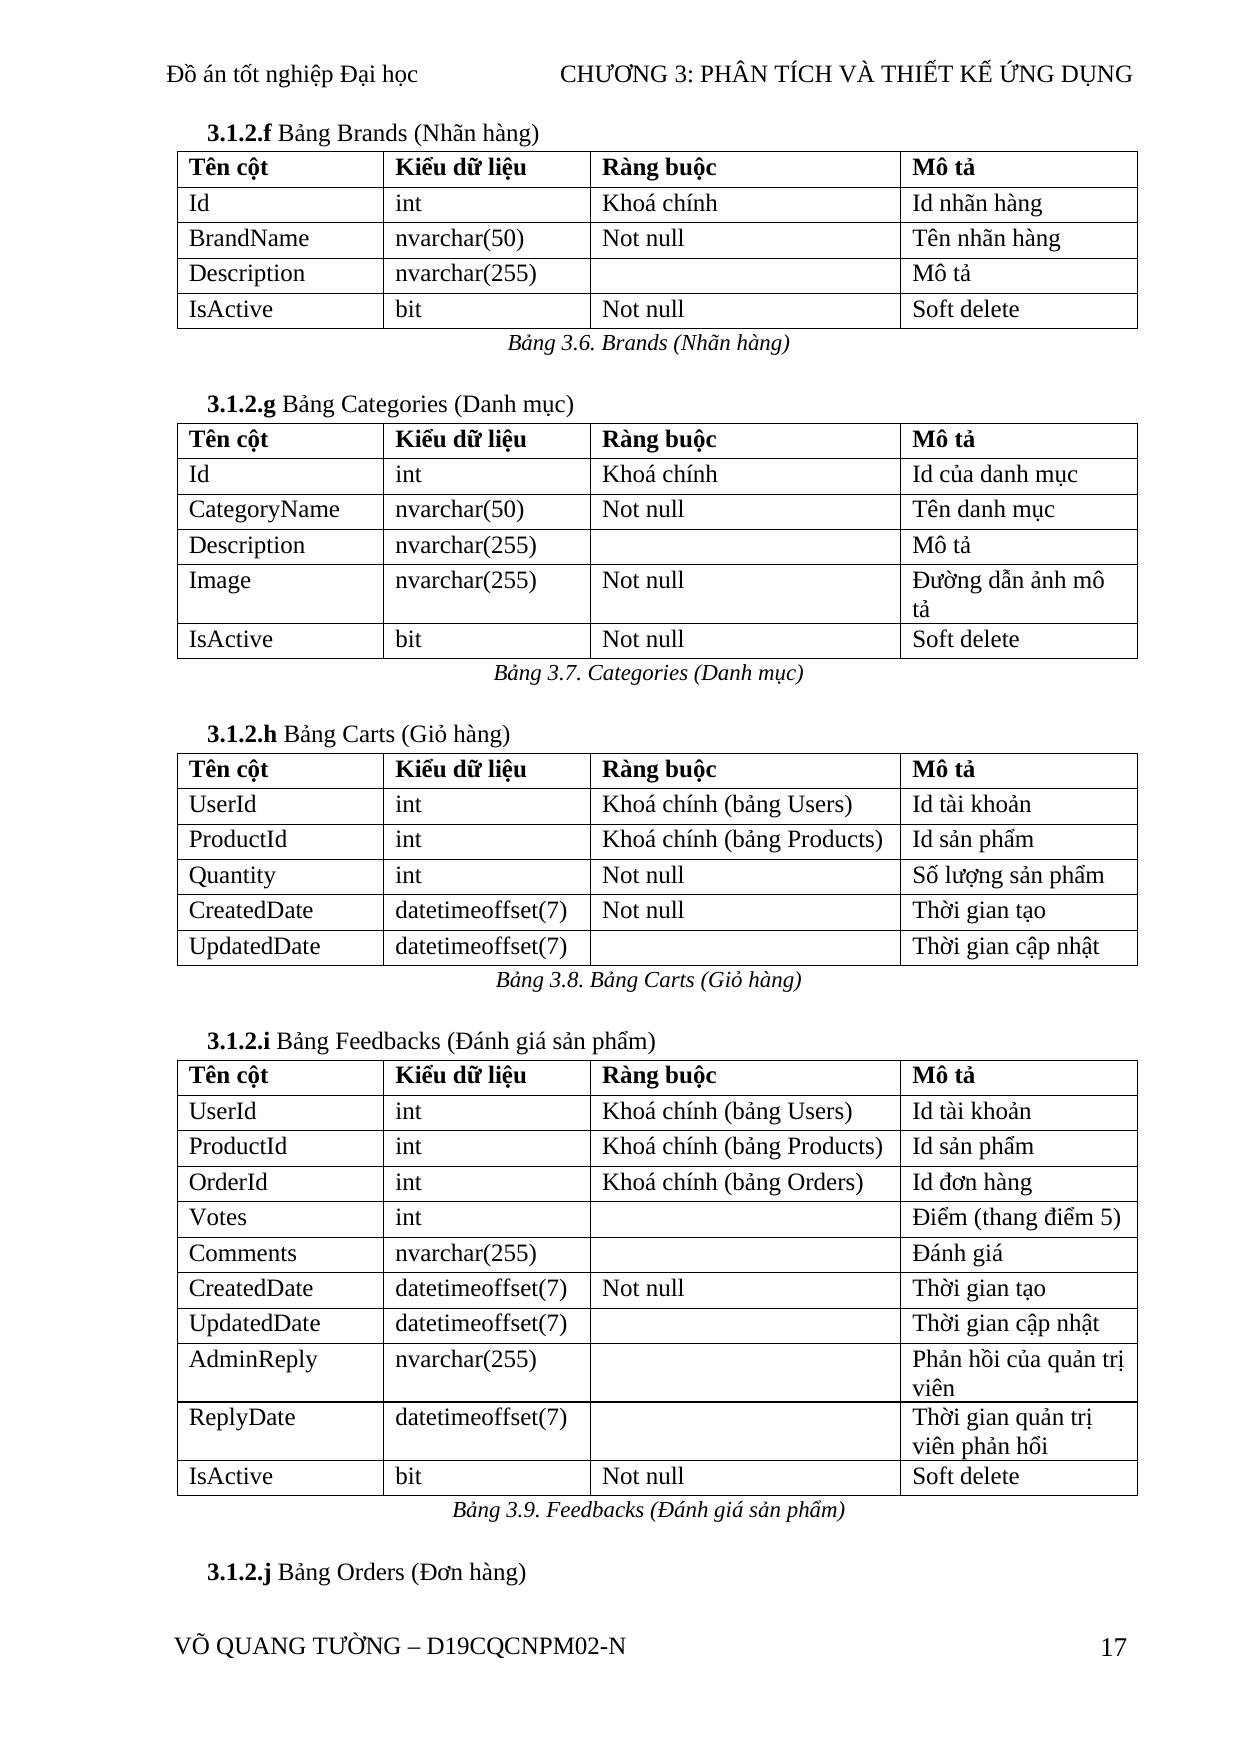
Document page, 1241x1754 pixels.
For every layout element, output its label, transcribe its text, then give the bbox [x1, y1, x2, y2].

table_cell IsActive [178, 1461, 383, 1495]
list 3.1.2.j Bảng Orders (Đơn hàng) [207, 1557, 1122, 1585]
table_cell Đường dẫn ảnh mô tả [901, 565, 1137, 623]
table_cell CreatedDate [178, 895, 383, 930]
table_header Ràng buộc [591, 152, 900, 187]
table_cell Số lượng sản phẩm [901, 860, 1137, 894]
table_cell [591, 931, 900, 965]
table_cell nvarchar(50) [384, 495, 590, 529]
table_cell Comments [178, 1238, 383, 1272]
table_cell nvarchar(255) [384, 1344, 590, 1401]
table_cell Id [178, 188, 383, 222]
table_cell Khoá chính (bảng Orders) [591, 1167, 900, 1201]
text Bảng 3.9. Feedbacks (Đánh giá sản phẩm) [177, 1496, 1122, 1523]
table_cell Khoá chính [591, 459, 900, 493]
table_cell Votes [178, 1202, 383, 1237]
table_cell datetimeoffset(7) [384, 1403, 590, 1460]
table_cell UpdatedDate [178, 1309, 383, 1343]
table_cell int [384, 825, 590, 859]
table_cell bit [384, 624, 590, 658]
table_cell Khoá chính (bảng Users) [591, 789, 900, 823]
table_cell CreatedDate [178, 1273, 383, 1307]
table_header Mô tả [901, 152, 1137, 187]
text Bảng 3.8. Bảng Carts (Giỏ hàng) [177, 966, 1122, 992]
table_header Tên cột [178, 424, 383, 458]
list 3.1.2.h Bảng Carts (Giỏ hàng) [207, 719, 1122, 748]
table_cell bit [384, 294, 590, 328]
table_header Mô tả [901, 424, 1137, 458]
table_cell [591, 1238, 900, 1272]
table_cell Thời gian cập nhật [901, 931, 1137, 965]
table_cell datetimeoffset(7) [384, 1273, 590, 1307]
table_cell [591, 1309, 900, 1343]
table_cell IsActive [178, 294, 383, 328]
table_cell Soft delete [901, 624, 1137, 658]
table_header Mô tả [901, 754, 1137, 788]
table_cell Soft delete [901, 1461, 1137, 1495]
table_cell Id tài khoản [901, 1096, 1137, 1130]
table_cell Thời gian quản trị viên phản hổi [901, 1403, 1137, 1460]
table_cell Khoá chính [591, 188, 900, 222]
table_cell Id của danh mục [901, 459, 1137, 493]
table_cell [591, 1344, 900, 1401]
text Bảng 3.7. Categories (Danh mục) [177, 659, 1122, 686]
table_cell Điểm (thang điểm 5) [901, 1202, 1137, 1237]
table_cell datetimeoffset(7) [384, 895, 590, 930]
table_cell Not null [591, 860, 900, 894]
table_cell Id nhãn hàng [901, 188, 1137, 222]
table_cell bit [384, 1461, 590, 1495]
table_header Kiểu dữ liệu [384, 754, 590, 788]
table_cell Not null [591, 294, 900, 328]
table_cell Khoá chính (bảng Products) [591, 825, 900, 859]
table_cell Thời gian cập nhật [901, 1309, 1137, 1343]
table_cell OrderId [178, 1167, 383, 1201]
table_cell BrandName [178, 223, 383, 257]
table_cell CategoryName [178, 495, 383, 529]
table_header Tên cột [178, 152, 383, 187]
table_cell Khoá chính (bảng Users) [591, 1096, 900, 1130]
table_cell Not null [591, 1461, 900, 1495]
table_cell Not null [591, 624, 900, 658]
table_cell nvarchar(255) [384, 259, 590, 293]
table_cell int [384, 188, 590, 222]
table_cell IsActive [178, 624, 383, 658]
table_cell Mô tả [901, 530, 1137, 564]
table_cell nvarchar(255) [384, 1238, 590, 1272]
table_cell ReplyDate [178, 1403, 383, 1460]
table_cell [591, 1403, 900, 1460]
table_header Kiểu dữ liệu [384, 424, 590, 458]
table_cell int [384, 860, 590, 894]
table_header Mô tả [901, 1061, 1137, 1095]
list 3.1.2.f Bảng Brands (Nhãn hàng) [207, 118, 1122, 147]
list 3.1.2.i Bảng Feedbacks (Đánh giá sản phẩm) [207, 1026, 1122, 1055]
text Bảng 3.6. Brands (Nhãn hàng) [177, 329, 1122, 356]
table_cell int [384, 459, 590, 493]
table_header Tên cột [178, 754, 383, 788]
table_cell int [384, 1096, 590, 1130]
table_cell Description [178, 259, 383, 293]
table_cell [591, 530, 900, 564]
table_cell int [384, 789, 590, 823]
table_cell Tên danh mục [901, 495, 1137, 529]
table_cell Not null [591, 1273, 900, 1307]
list 3.1.2.g Bảng Categories (Danh mục) [207, 389, 1122, 418]
table_cell Id đơn hàng [901, 1167, 1137, 1201]
table_cell nvarchar(255) [384, 565, 590, 623]
table_cell Image [178, 565, 383, 623]
table_cell Id sản phẩm [901, 1131, 1137, 1166]
table_cell [591, 259, 900, 293]
table_cell datetimeoffset(7) [384, 1309, 590, 1343]
table_cell AdminReply [178, 1344, 383, 1401]
table_cell UserId [178, 789, 383, 823]
table_cell nvarchar(50) [384, 223, 590, 257]
table_header Ràng buộc [591, 424, 900, 458]
table_cell UpdatedDate [178, 931, 383, 965]
table_cell Not null [591, 223, 900, 257]
table_cell Description [178, 530, 383, 564]
table_cell Khoá chính (bảng Products) [591, 1131, 900, 1166]
table_cell Quantity [178, 860, 383, 894]
table_cell Not null [591, 895, 900, 930]
table_cell [591, 1202, 900, 1237]
table_cell datetimeoffset(7) [384, 931, 590, 965]
table_cell Soft delete [901, 294, 1137, 328]
table_cell Not null [591, 565, 900, 623]
table_cell UserId [178, 1096, 383, 1130]
table_cell nvarchar(255) [384, 530, 590, 564]
table_cell Mô tả [901, 259, 1137, 293]
table_cell Thời gian tạo [901, 1273, 1137, 1307]
table_cell ProductId [178, 1131, 383, 1166]
table_header Ràng buộc [591, 754, 900, 788]
table_cell Id sản phẩm [901, 825, 1137, 859]
table_header Ràng buộc [591, 1061, 900, 1095]
table_cell int [384, 1131, 590, 1166]
table_cell Id [178, 459, 383, 493]
table_cell Id tài khoản [901, 789, 1137, 823]
table_header Tên cột [178, 1061, 383, 1095]
table_cell Thời gian tạo [901, 895, 1137, 930]
table_cell Phản hồi của quản trị viên [901, 1344, 1137, 1401]
table_cell ProductId [178, 825, 383, 859]
table_cell Tên nhãn hàng [901, 223, 1137, 257]
table_cell int [384, 1202, 590, 1237]
table_header Kiểu dữ liệu [384, 1061, 590, 1095]
table_header Kiểu dữ liệu [384, 152, 590, 187]
table_cell Not null [591, 495, 900, 529]
table_cell Đánh giá [901, 1238, 1137, 1272]
table_cell int [384, 1167, 590, 1201]
